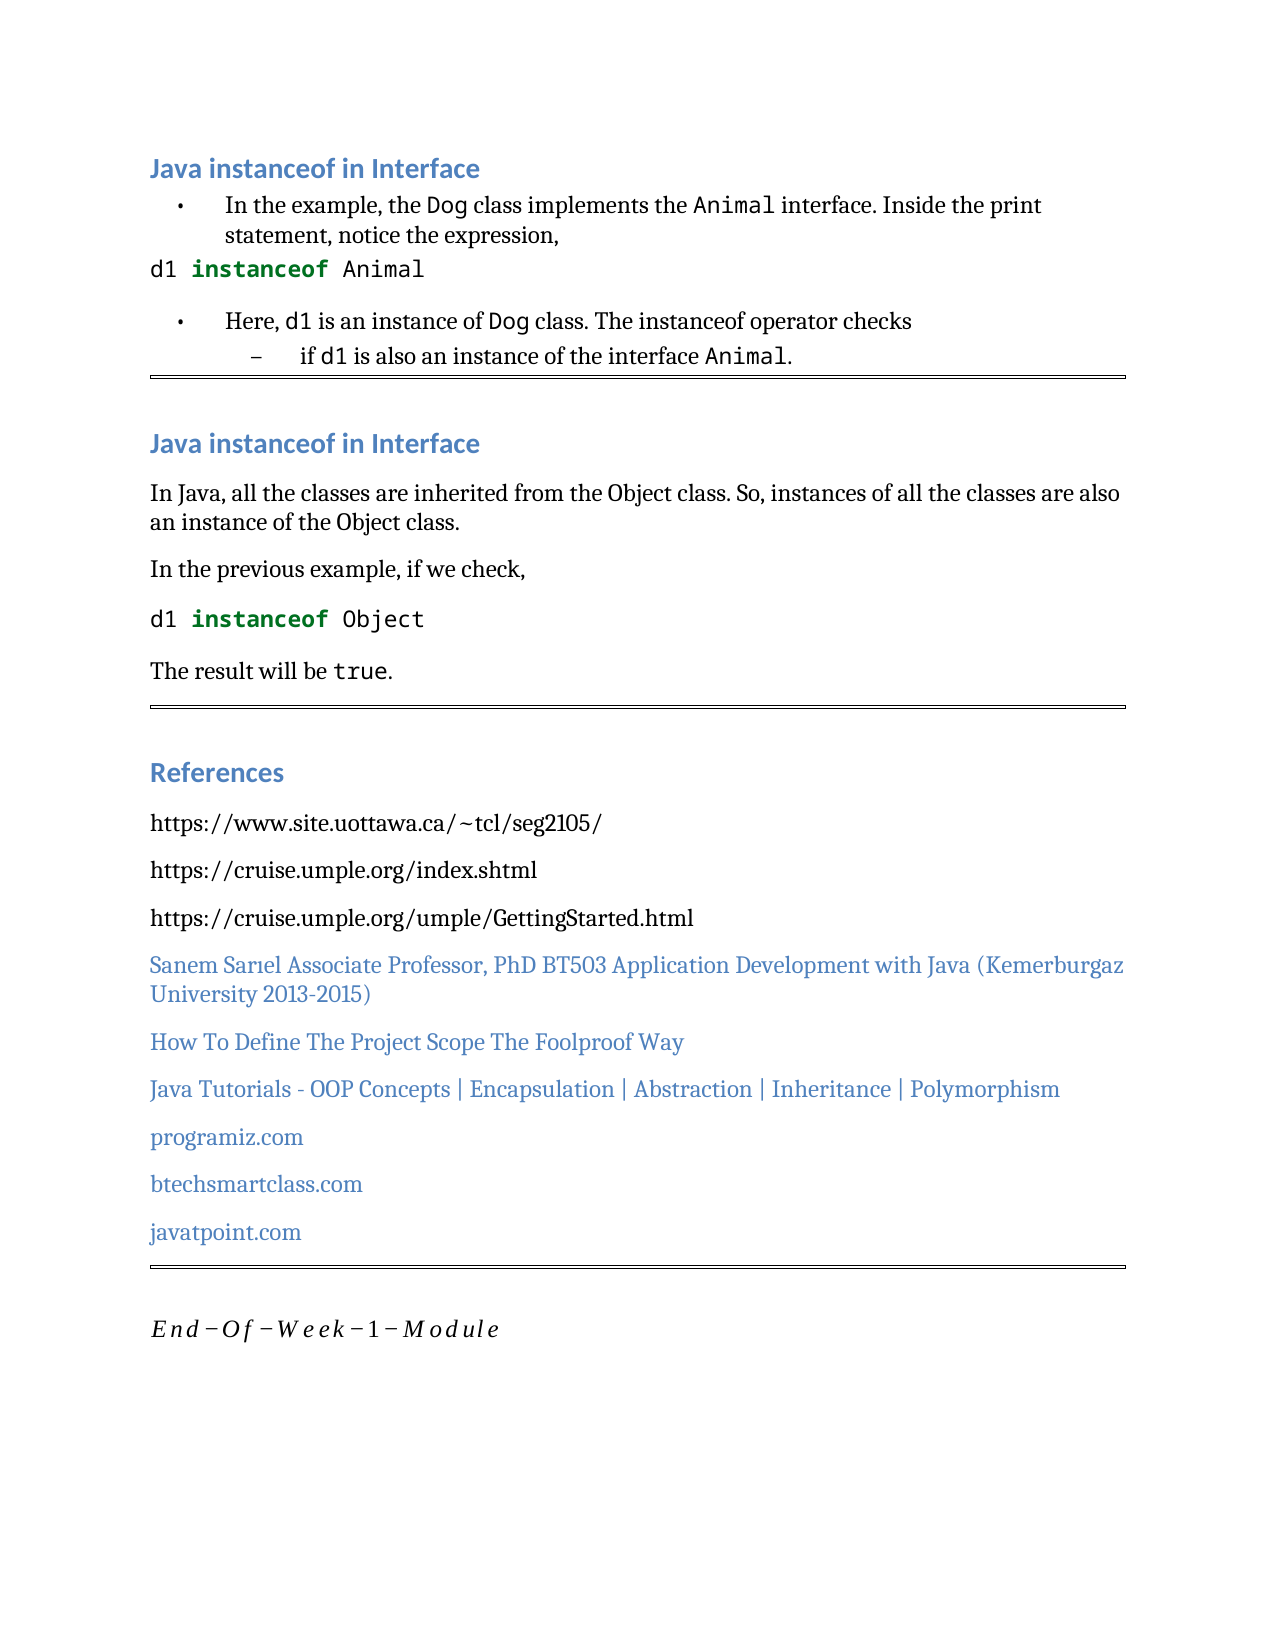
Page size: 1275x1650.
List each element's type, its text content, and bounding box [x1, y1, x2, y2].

text d1 instanceof Object [150, 603, 1125, 634]
text d1 instanceof Animal [150, 253, 1125, 284]
text Sanem Sarıel Associate Professor, PhD BT503 Application Development with Java (Kemerburgaz University 2013-2015) [150, 951, 1125, 1009]
subtitle Java instanceof in Interface [150, 150, 1125, 186]
list Here, d1 is an instance of Dog class. The instanceof operator checks [175, 305, 1125, 336]
text In the previous example, if we check, [150, 555, 1125, 584]
text btechsmartclass.com [150, 1170, 1125, 1199]
subtitle Java instanceof in Interface [150, 425, 1125, 460]
text https://cruise.umple.org/index.shtml [150, 856, 1125, 885]
list if d1 is also an instance of the interface Animal. [250, 340, 1125, 371]
text The result will be true. [150, 655, 1125, 686]
subtitle References [150, 754, 1125, 790]
text Java Tutorials - OOP Concepts | Encapsulation | Abstraction | Inheritance | Polymorphism [150, 1075, 1125, 1104]
text In Java, all the classes are inherited from the Object class. So, instances of all the classes are also an instance of the Object class. [150, 479, 1125, 537]
text javatpoint.com [150, 1218, 1125, 1246]
text https://www.site.uottawa.ca/~tcl/seg2105/ [150, 809, 1125, 838]
text How To Define The Project Scope The Foolproof Way [150, 1028, 1125, 1056]
text programiz.com [150, 1123, 1125, 1151]
text https://cruise.umple.org/umple/GettingStarted.html [150, 904, 1125, 933]
list In the example, the Dog class implements the Animal interface. Inside the print statement, notice the expression, [175, 189, 1125, 249]
